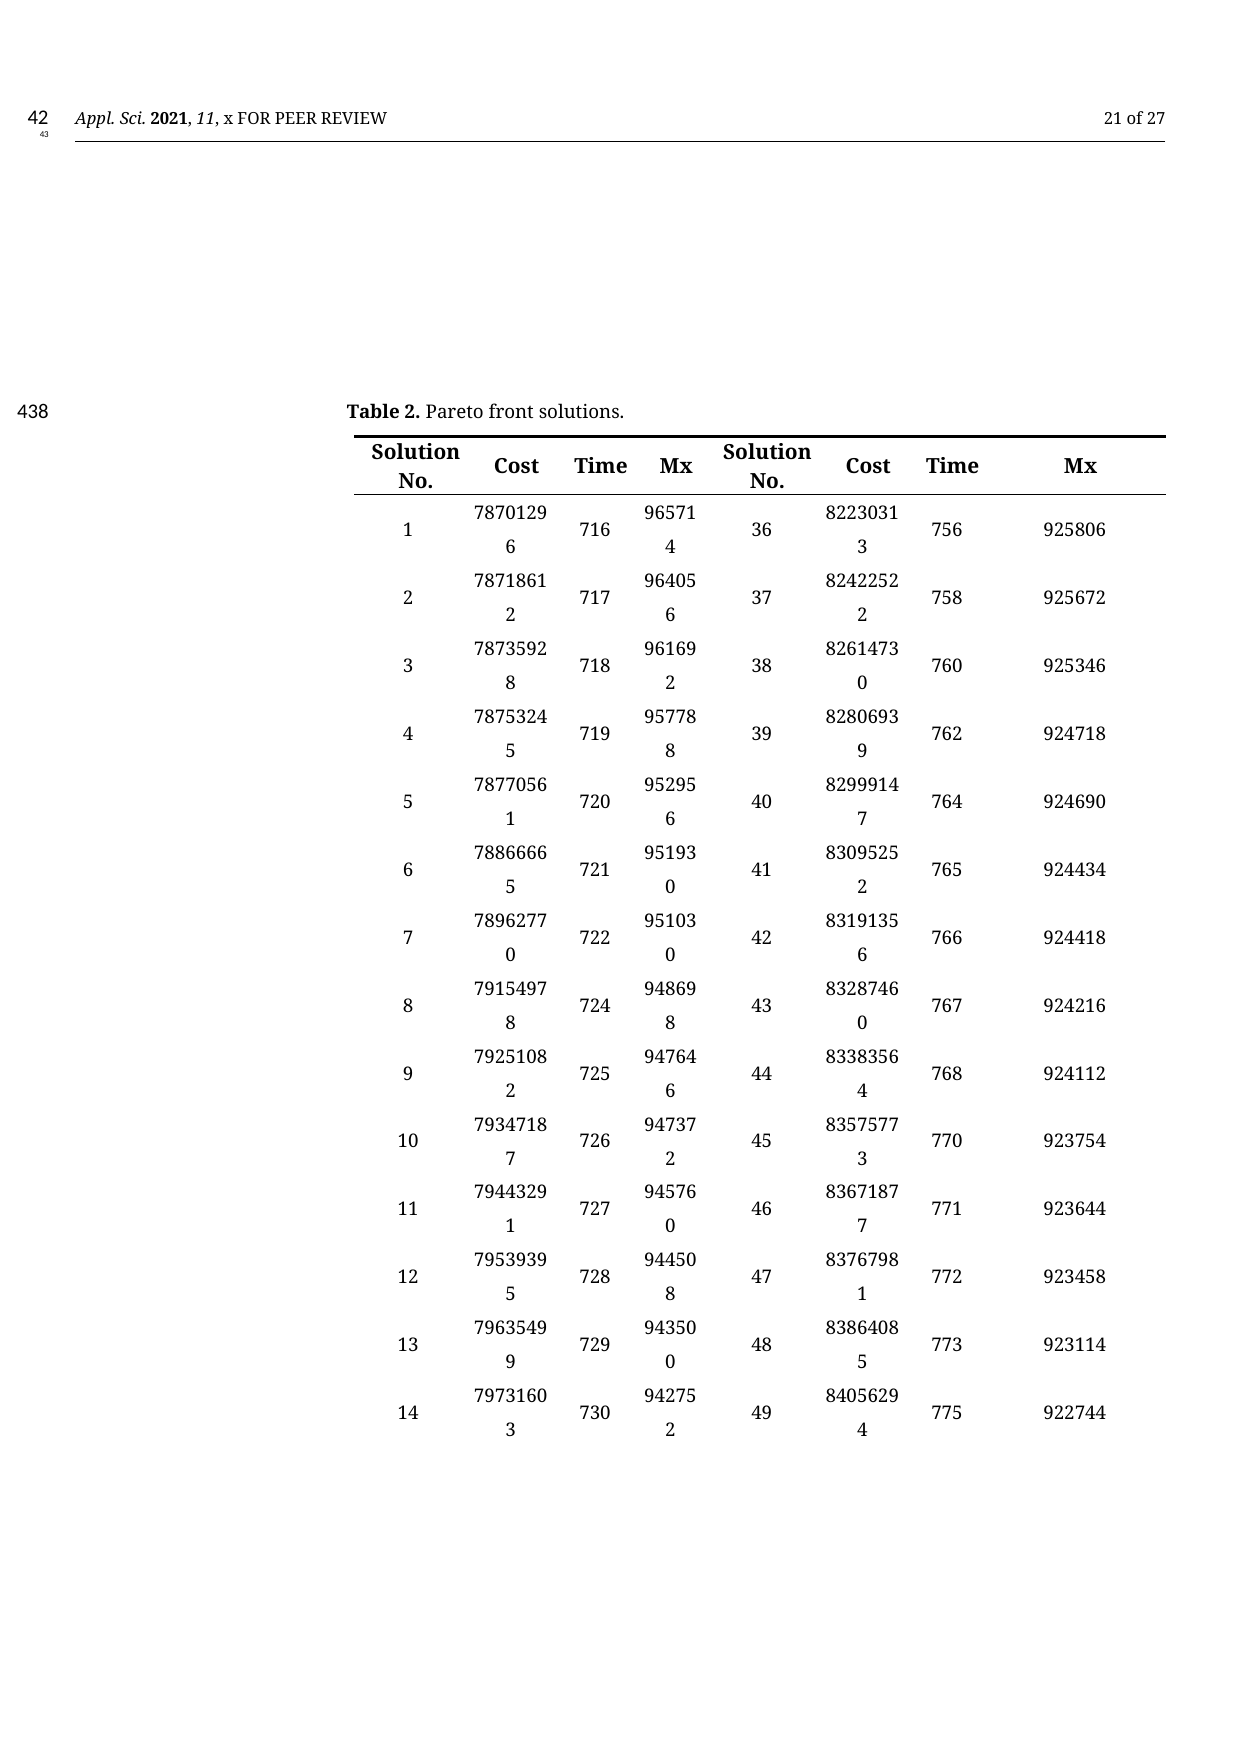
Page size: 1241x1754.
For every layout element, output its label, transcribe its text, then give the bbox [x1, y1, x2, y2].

table_cell 12 [354, 1243, 462, 1310]
table_cell 724 [559, 971, 631, 1039]
table_cell 48 [709, 1310, 813, 1378]
table_cell 37 [709, 563, 813, 631]
table_cell 726 [559, 1107, 631, 1174]
table_cell 730 [559, 1378, 631, 1446]
table_cell 79443291 [462, 1175, 559, 1242]
table_cell 765 [911, 835, 983, 903]
table_cell 760 [911, 631, 983, 699]
table_cell 83767981 [814, 1243, 911, 1310]
table_cell 82806939 [814, 699, 911, 767]
table_cell 41 [709, 835, 813, 903]
table_cell 79251082 [462, 1039, 559, 1107]
table_cell 722 [559, 903, 631, 971]
table_cell 79347187 [462, 1107, 559, 1174]
table_cell 49 [709, 1378, 813, 1446]
table_cell 942752 [631, 1378, 709, 1446]
table_cell 79539395 [462, 1243, 559, 1310]
table_cell 8 [354, 971, 462, 1039]
table_cell 729 [559, 1310, 631, 1378]
table_cell 719 [559, 699, 631, 767]
table_cell 924434 [983, 835, 1166, 903]
table_cell 43 [709, 971, 813, 1039]
table_cell 79635499 [462, 1310, 559, 1378]
table_cell 923644 [983, 1175, 1166, 1242]
text Table 2. Pareto front solutions. [347, 399, 1165, 423]
table_cell 771 [911, 1175, 983, 1242]
table_cell 948698 [631, 971, 709, 1039]
table_cell 84056294 [814, 1378, 911, 1446]
table_cell 758 [911, 563, 983, 631]
table_cell 924418 [983, 903, 1166, 971]
table_cell 775 [911, 1378, 983, 1446]
table_header Time [911, 438, 983, 494]
table_cell 38 [709, 631, 813, 699]
table_cell 717 [559, 563, 631, 631]
table_cell 720 [559, 767, 631, 835]
table_cell 42 [709, 903, 813, 971]
table_cell 772 [911, 1243, 983, 1310]
table_cell 773 [911, 1310, 983, 1378]
table_cell 10 [354, 1107, 462, 1174]
table_cell 964056 [631, 563, 709, 631]
table_header Solution No. [354, 438, 462, 494]
table_cell 756 [911, 495, 983, 563]
table_cell 83671877 [814, 1175, 911, 1242]
table_cell 78718612 [462, 563, 559, 631]
table_cell 5 [354, 767, 462, 835]
table_cell 47 [709, 1243, 813, 1310]
table_cell 40 [709, 767, 813, 835]
table_cell 82999147 [814, 767, 911, 835]
table_cell 7 [354, 903, 462, 971]
table_cell 952956 [631, 767, 709, 835]
table_cell 951030 [631, 903, 709, 971]
table_cell 44 [709, 1039, 813, 1107]
table_cell 6 [354, 835, 462, 903]
table_cell 78753245 [462, 699, 559, 767]
table_cell 13 [354, 1310, 462, 1378]
table_cell 11 [354, 1175, 462, 1242]
table_header Cost [814, 438, 911, 494]
table_cell 965714 [631, 495, 709, 563]
table_cell 764 [911, 767, 983, 835]
table_header Mx [631, 438, 709, 494]
table_header Cost [462, 438, 559, 494]
table_cell 14 [354, 1378, 462, 1446]
table_cell 728 [559, 1243, 631, 1310]
table_cell 79731603 [462, 1378, 559, 1446]
table_cell 46 [709, 1175, 813, 1242]
table_cell 727 [559, 1175, 631, 1242]
table_cell 78962770 [462, 903, 559, 971]
table_cell 721 [559, 835, 631, 903]
table_cell 78735928 [462, 631, 559, 699]
table_cell 82422522 [814, 563, 911, 631]
table_cell 923114 [983, 1310, 1166, 1378]
table_cell 768 [911, 1039, 983, 1107]
table_cell 83864085 [814, 1310, 911, 1378]
table_cell 78770561 [462, 767, 559, 835]
table_cell 943500 [631, 1310, 709, 1378]
table_header Solution No. [709, 438, 813, 494]
table_header Time [559, 438, 631, 494]
table_cell 947372 [631, 1107, 709, 1174]
table_cell 718 [559, 631, 631, 699]
table_cell 82614730 [814, 631, 911, 699]
table_cell 83383564 [814, 1039, 911, 1107]
table_cell 4 [354, 699, 462, 767]
table_cell 923458 [983, 1243, 1166, 1310]
table_cell 82230313 [814, 495, 911, 563]
table_cell 79154978 [462, 971, 559, 1039]
table_cell 925806 [983, 495, 1166, 563]
table_cell 78866665 [462, 835, 559, 903]
table_cell 923754 [983, 1107, 1166, 1174]
table_cell 83095252 [814, 835, 911, 903]
table_cell 957788 [631, 699, 709, 767]
table_cell 45 [709, 1107, 813, 1174]
table_cell 924718 [983, 699, 1166, 767]
table_cell 2 [354, 563, 462, 631]
table_cell 924112 [983, 1039, 1166, 1107]
table_cell 945760 [631, 1175, 709, 1242]
table_cell 36 [709, 495, 813, 563]
table_cell 925346 [983, 631, 1166, 699]
table_cell 762 [911, 699, 983, 767]
table_cell 1 [354, 495, 462, 563]
table_cell 924690 [983, 767, 1166, 835]
table_cell 770 [911, 1107, 983, 1174]
table_cell 78701296 [462, 495, 559, 563]
table_cell 922744 [983, 1378, 1166, 1446]
table_cell 83575773 [814, 1107, 911, 1174]
table_cell 767 [911, 971, 983, 1039]
table_cell 925672 [983, 563, 1166, 631]
table_cell 716 [559, 495, 631, 563]
table_cell 947646 [631, 1039, 709, 1107]
table_cell 961692 [631, 631, 709, 699]
table_cell 725 [559, 1039, 631, 1107]
table_cell 83287460 [814, 971, 911, 1039]
table_cell 951930 [631, 835, 709, 903]
table_cell 766 [911, 903, 983, 971]
table_cell 924216 [983, 971, 1166, 1039]
table_cell 39 [709, 699, 813, 767]
table_header Mx [983, 438, 1166, 494]
table_cell 83191356 [814, 903, 911, 971]
table_cell 3 [354, 631, 462, 699]
table_cell 944508 [631, 1243, 709, 1310]
table_cell 9 [354, 1039, 462, 1107]
